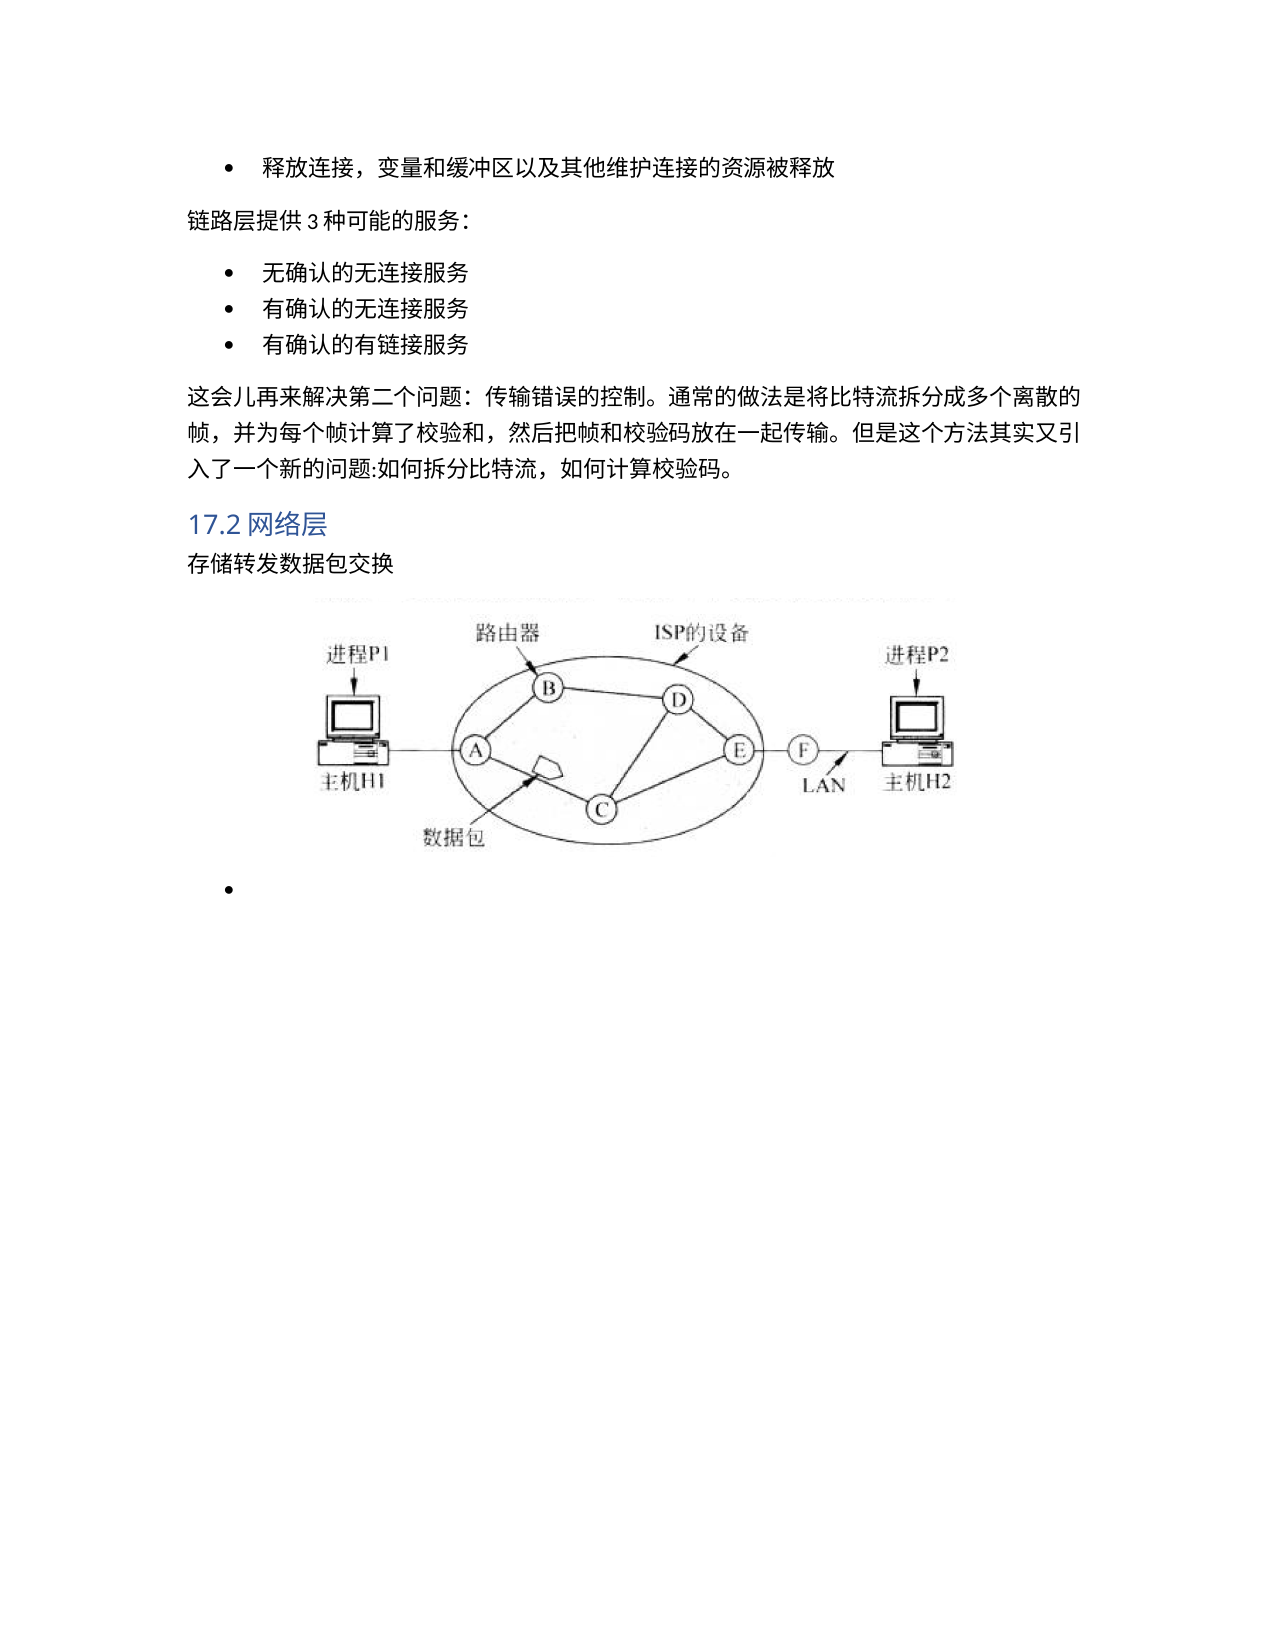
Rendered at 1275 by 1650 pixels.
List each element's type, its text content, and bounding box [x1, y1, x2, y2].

subtitle 网络层 [187, 503, 1087, 543]
picture [313, 598, 962, 857]
text 存储转发数据包交换 [187, 546, 1087, 579]
list 释放连接，变量和缓冲区以及其他维护连接的资源被释放 [225, 150, 1087, 183]
list 有确认的有链接服务 [225, 327, 1087, 360]
list 无确认的无连接服务 [225, 255, 1087, 288]
list 有确认的无连接服务 [225, 291, 1087, 324]
text 链路层提供3种可能的服务： [187, 202, 1087, 236]
text 这会儿再来解决第二个问题：传输错误的控制。通常的做法是将比特流拆分成多个离散的帧，并为每个帧计算了校验和，然后把帧和校验码放在一起传输。但是这个方法其实又引入了一个新的问题:如何拆分比特流，如何计算校验码。 [187, 379, 1087, 484]
